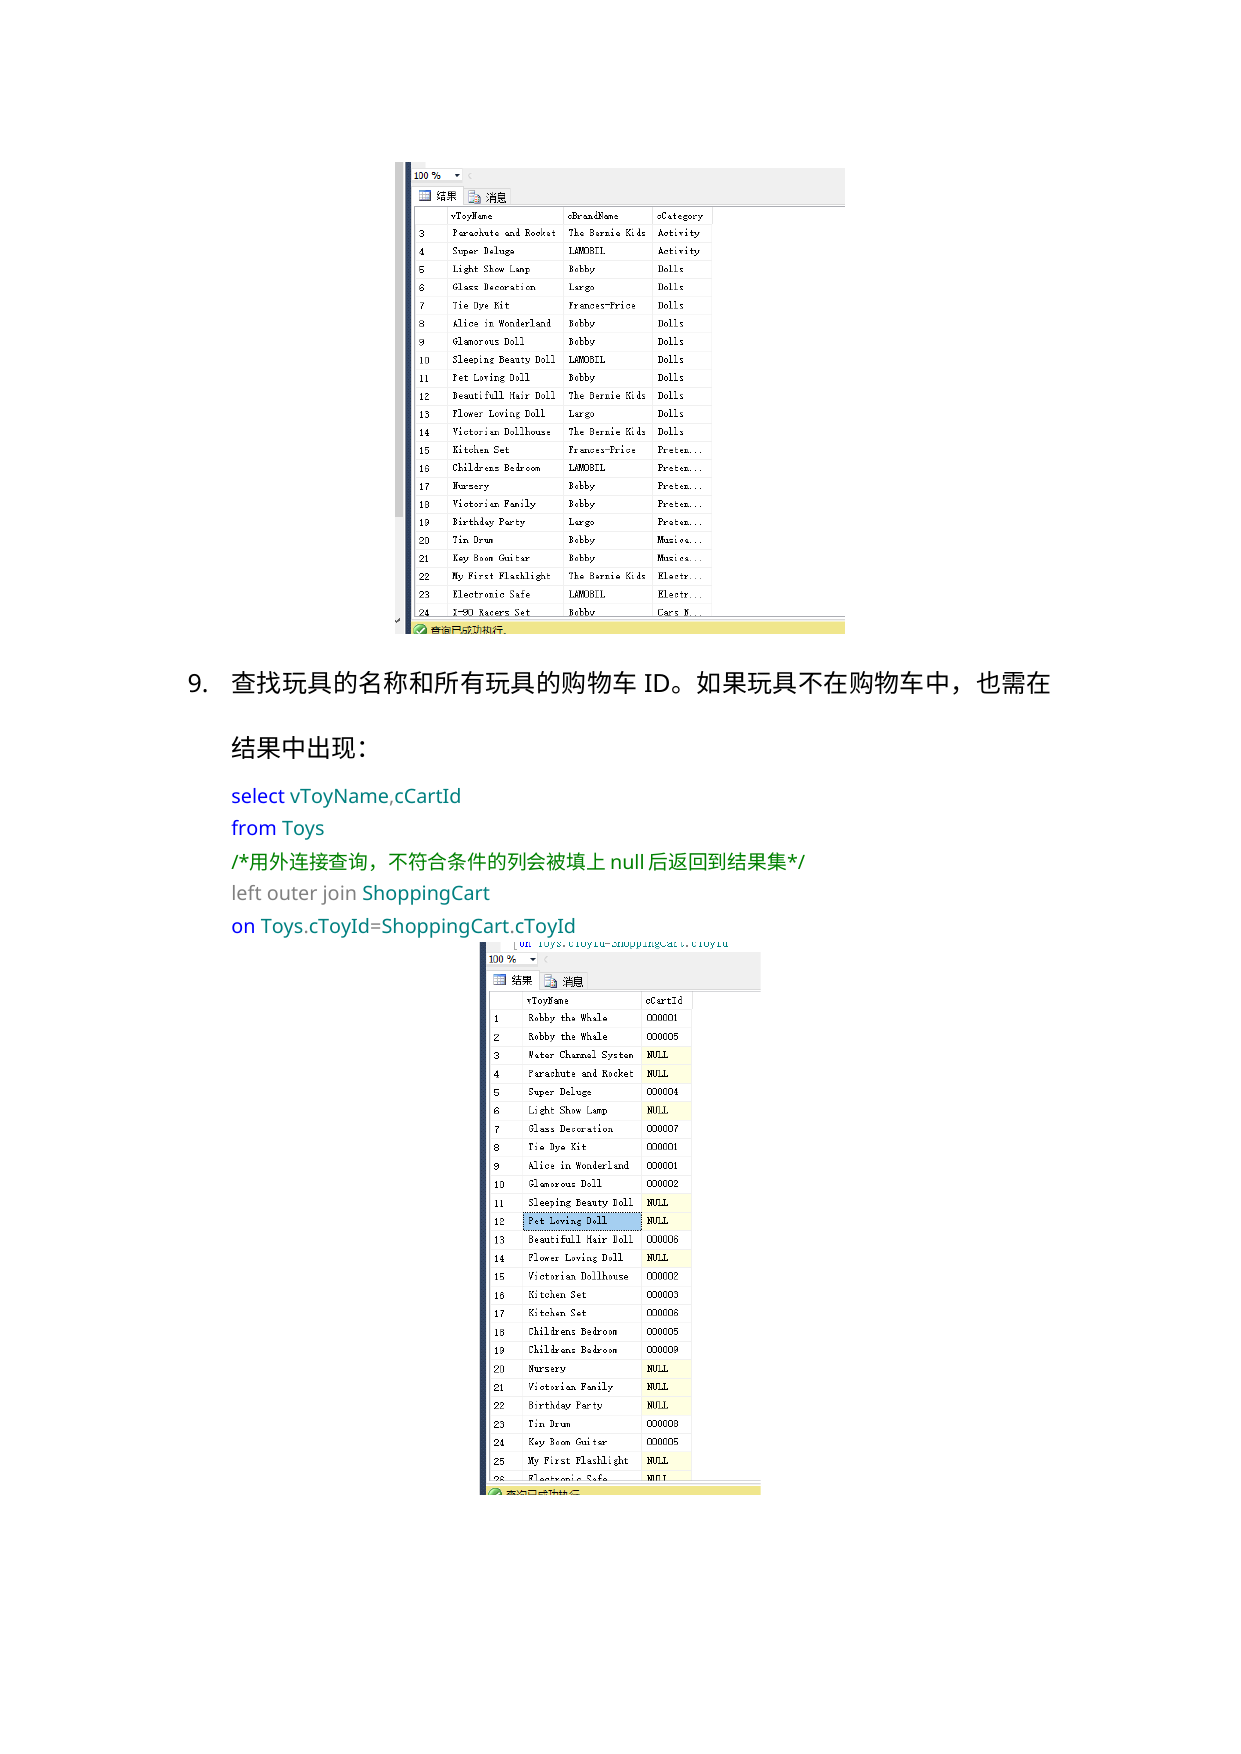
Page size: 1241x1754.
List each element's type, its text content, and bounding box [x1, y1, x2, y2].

picture [395, 162, 845, 634]
list left outer join ShoppingCart [231, 877, 1053, 909]
list on Toys.cToyId=ShoppingCart.cToyId [231, 909, 1053, 942]
list /*用外连接查询，不符合条件的列会被填上null后返回到结果集*/ [231, 844, 1053, 877]
picture [479, 942, 761, 1495]
list from Toys [231, 812, 1053, 844]
list 查找玩具的名称和所有玩具的购物车ID。如果玩具不在购物车中，也需在结果中出现： [187, 649, 1053, 779]
list select vToyName,cCartId [231, 779, 1053, 812]
